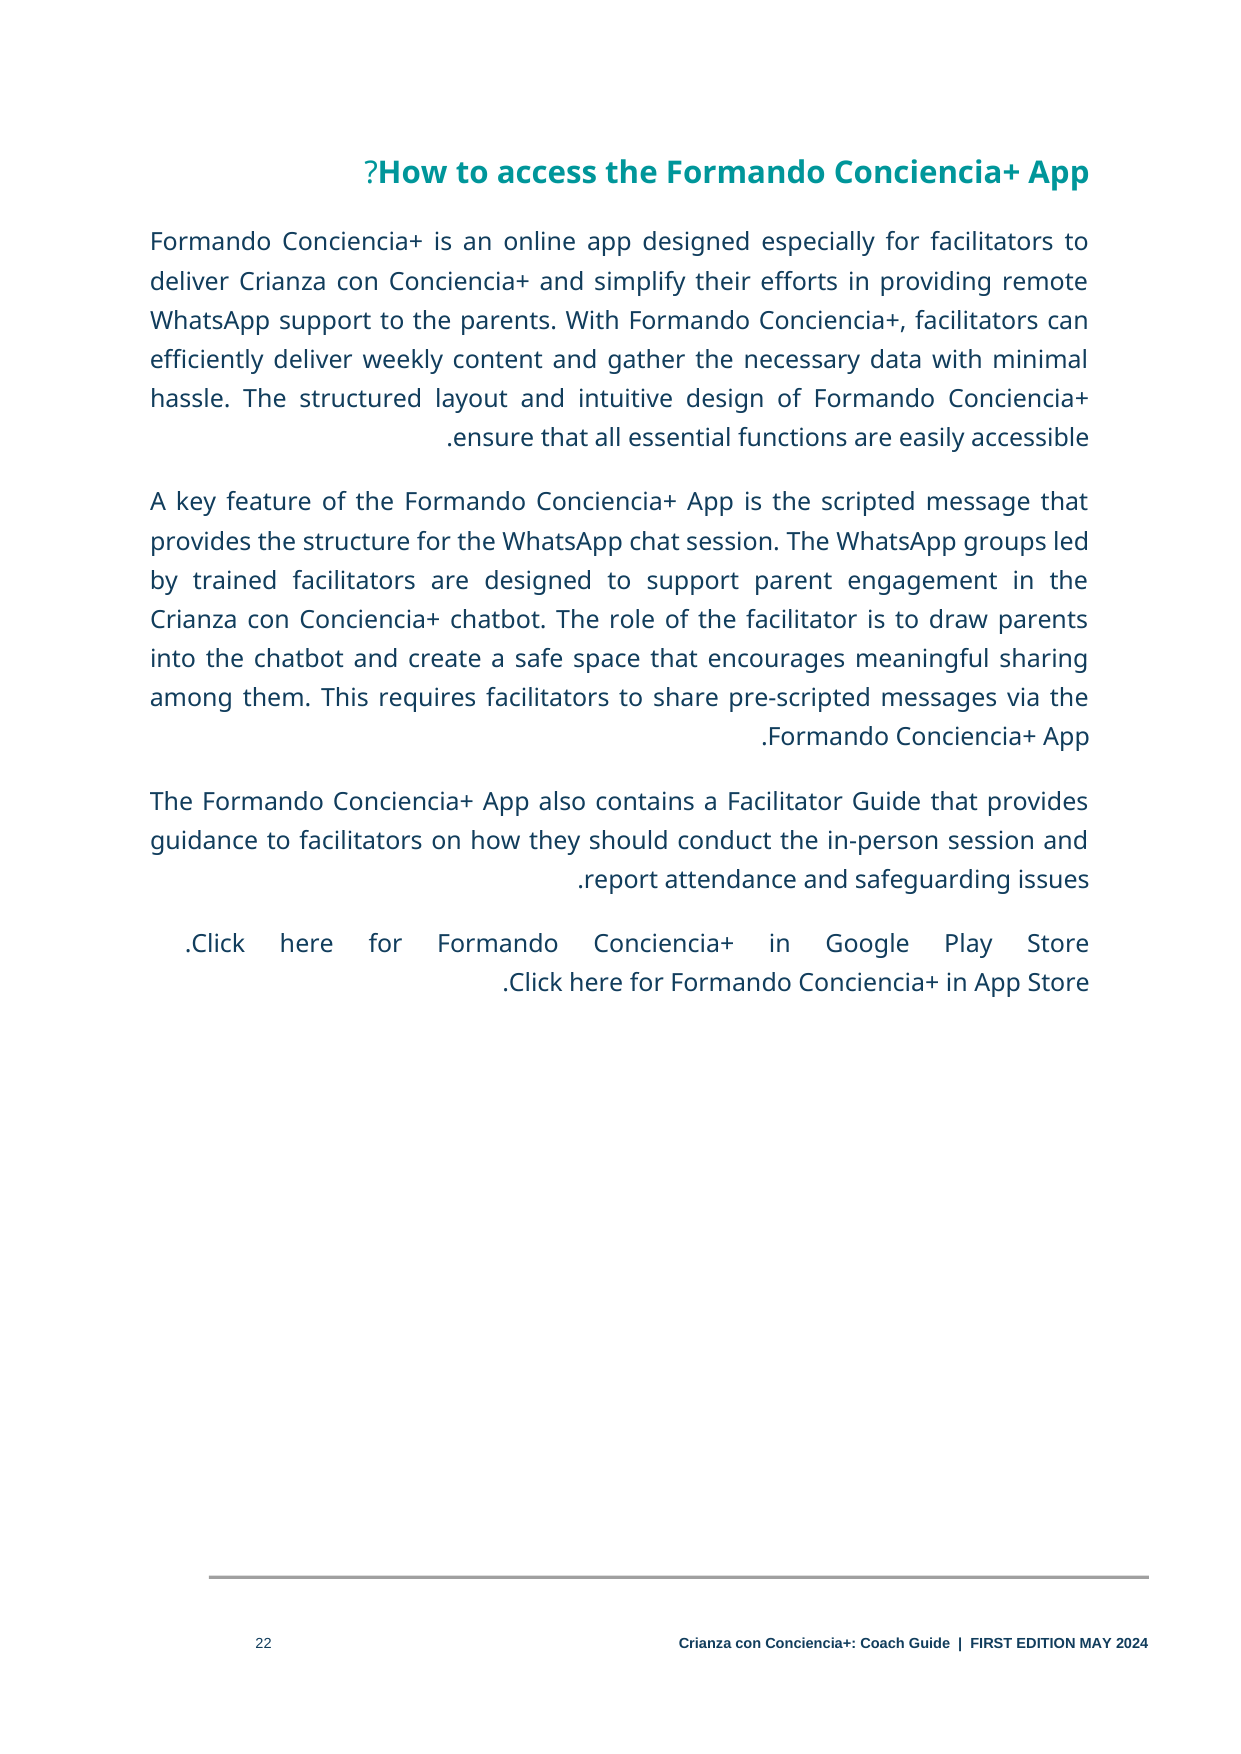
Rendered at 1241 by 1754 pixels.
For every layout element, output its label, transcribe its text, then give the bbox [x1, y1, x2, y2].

subtitle How to access the Formando Conciencia+ App? [150, 150, 1090, 193]
text Formando Conciencia+ is an online app designed especially for facilitators to deliver Crianza con Conciencia+ and simplify their efforts in providing remote WhatsApp support to the parents. With Formando Conciencia+, facilitators can efficiently deliver weekly content and gather the necessary data with minimal hassle. The structured layout and intuitive design of Formando Conciencia+ ensure that all essential functions are easily accessible. [150, 224, 1090, 454]
text A key feature of the Formando Conciencia+ App is the scripted message that provides the structure for the WhatsApp chat session. The WhatsApp groups led by trained facilitators are designed to support parent engagement in the Crianza con Conciencia+ chatbot. The role of the facilitator is to draw parents into the chatbot and create a safe space that encourages meaningful sharing among them. This requires facilitators to share pre-scripted messages via the Formando Conciencia+ App. [150, 484, 1090, 753]
text Click here for Formando Conciencia+ in Google Play Store. Click here for Formando Conciencia+ in App Store. [150, 926, 1090, 999]
text The Formando Conciencia+ App also contains a Facilitator Guide that provides guidance to facilitators on how they should conduct the in-person session and report attendance and safeguarding issues. [150, 783, 1090, 896]
